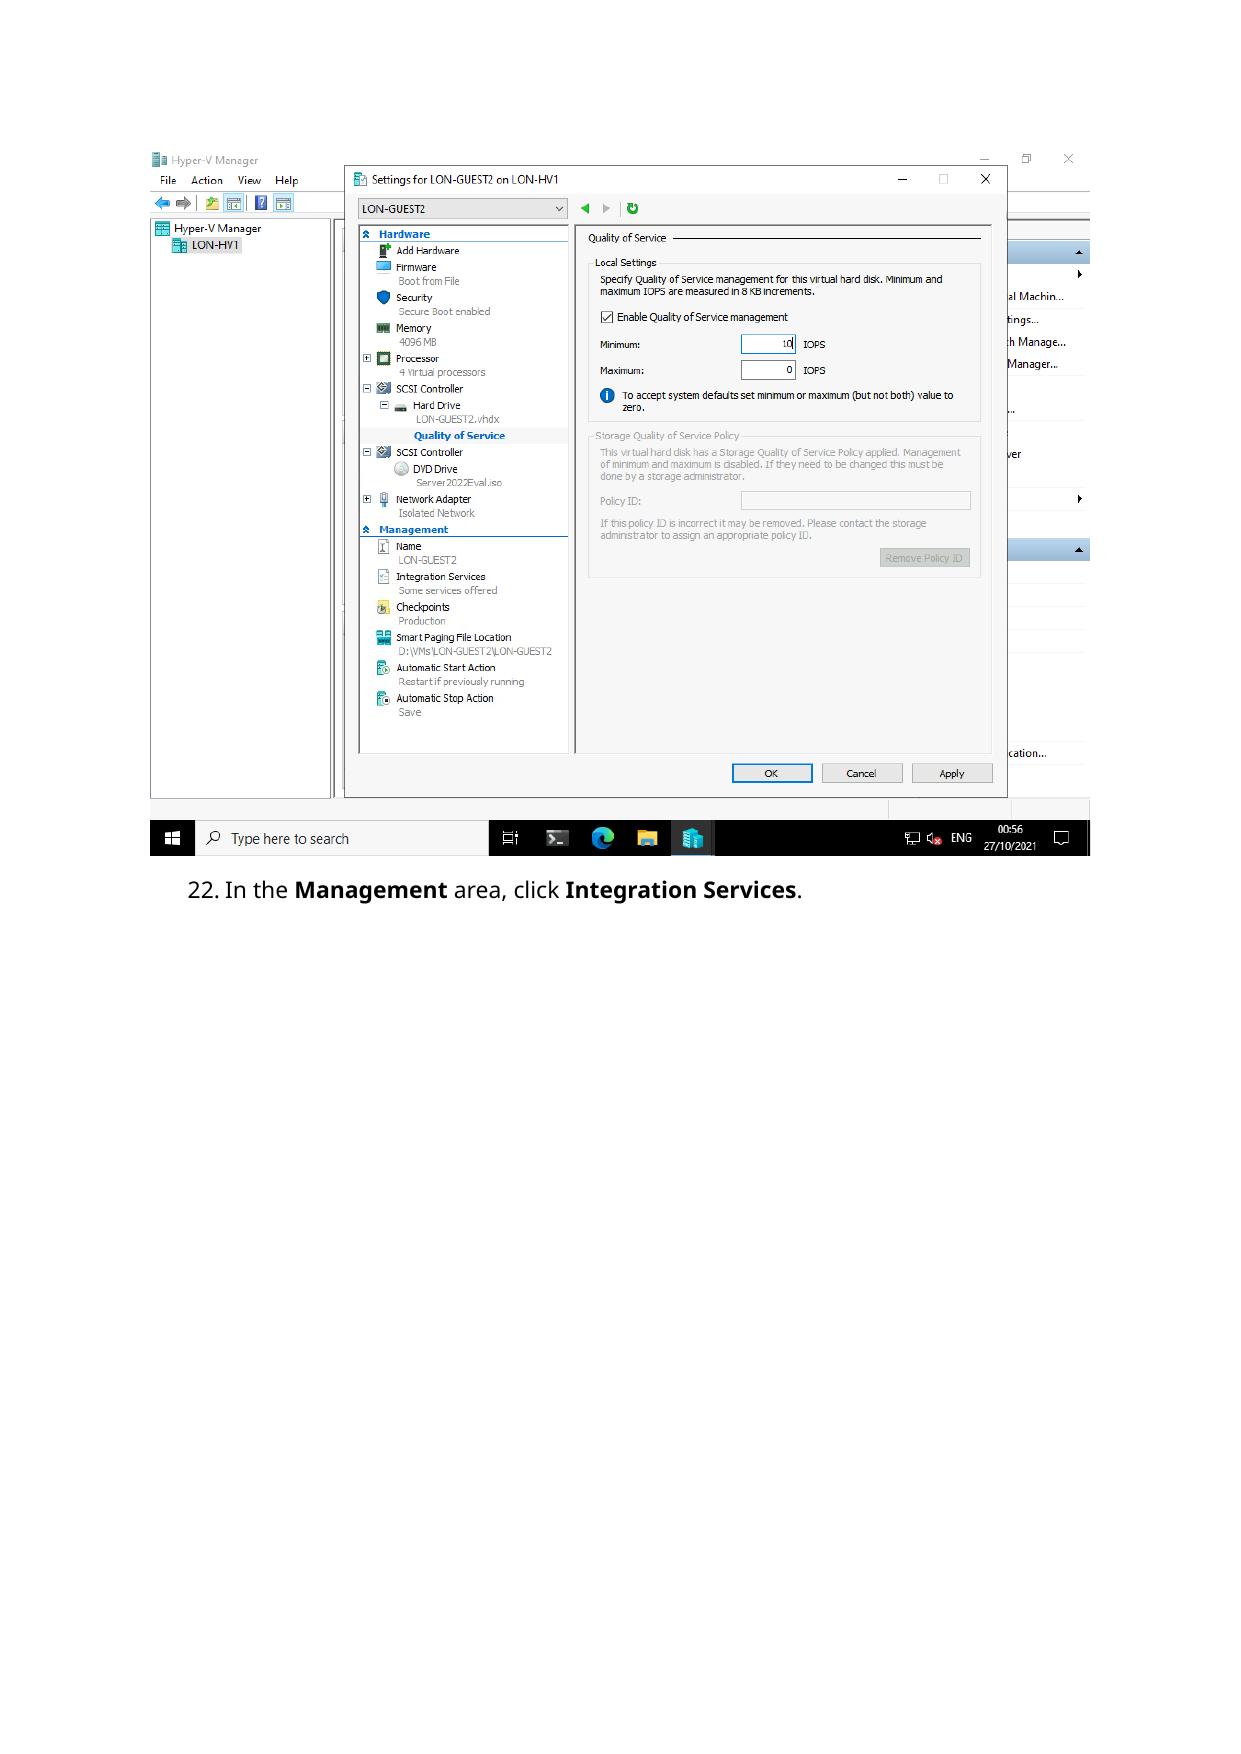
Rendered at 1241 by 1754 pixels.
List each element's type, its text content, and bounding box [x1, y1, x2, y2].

picture [150, 150, 1091, 856]
list In the Management area, click Integration Services. [187, 874, 1090, 906]
